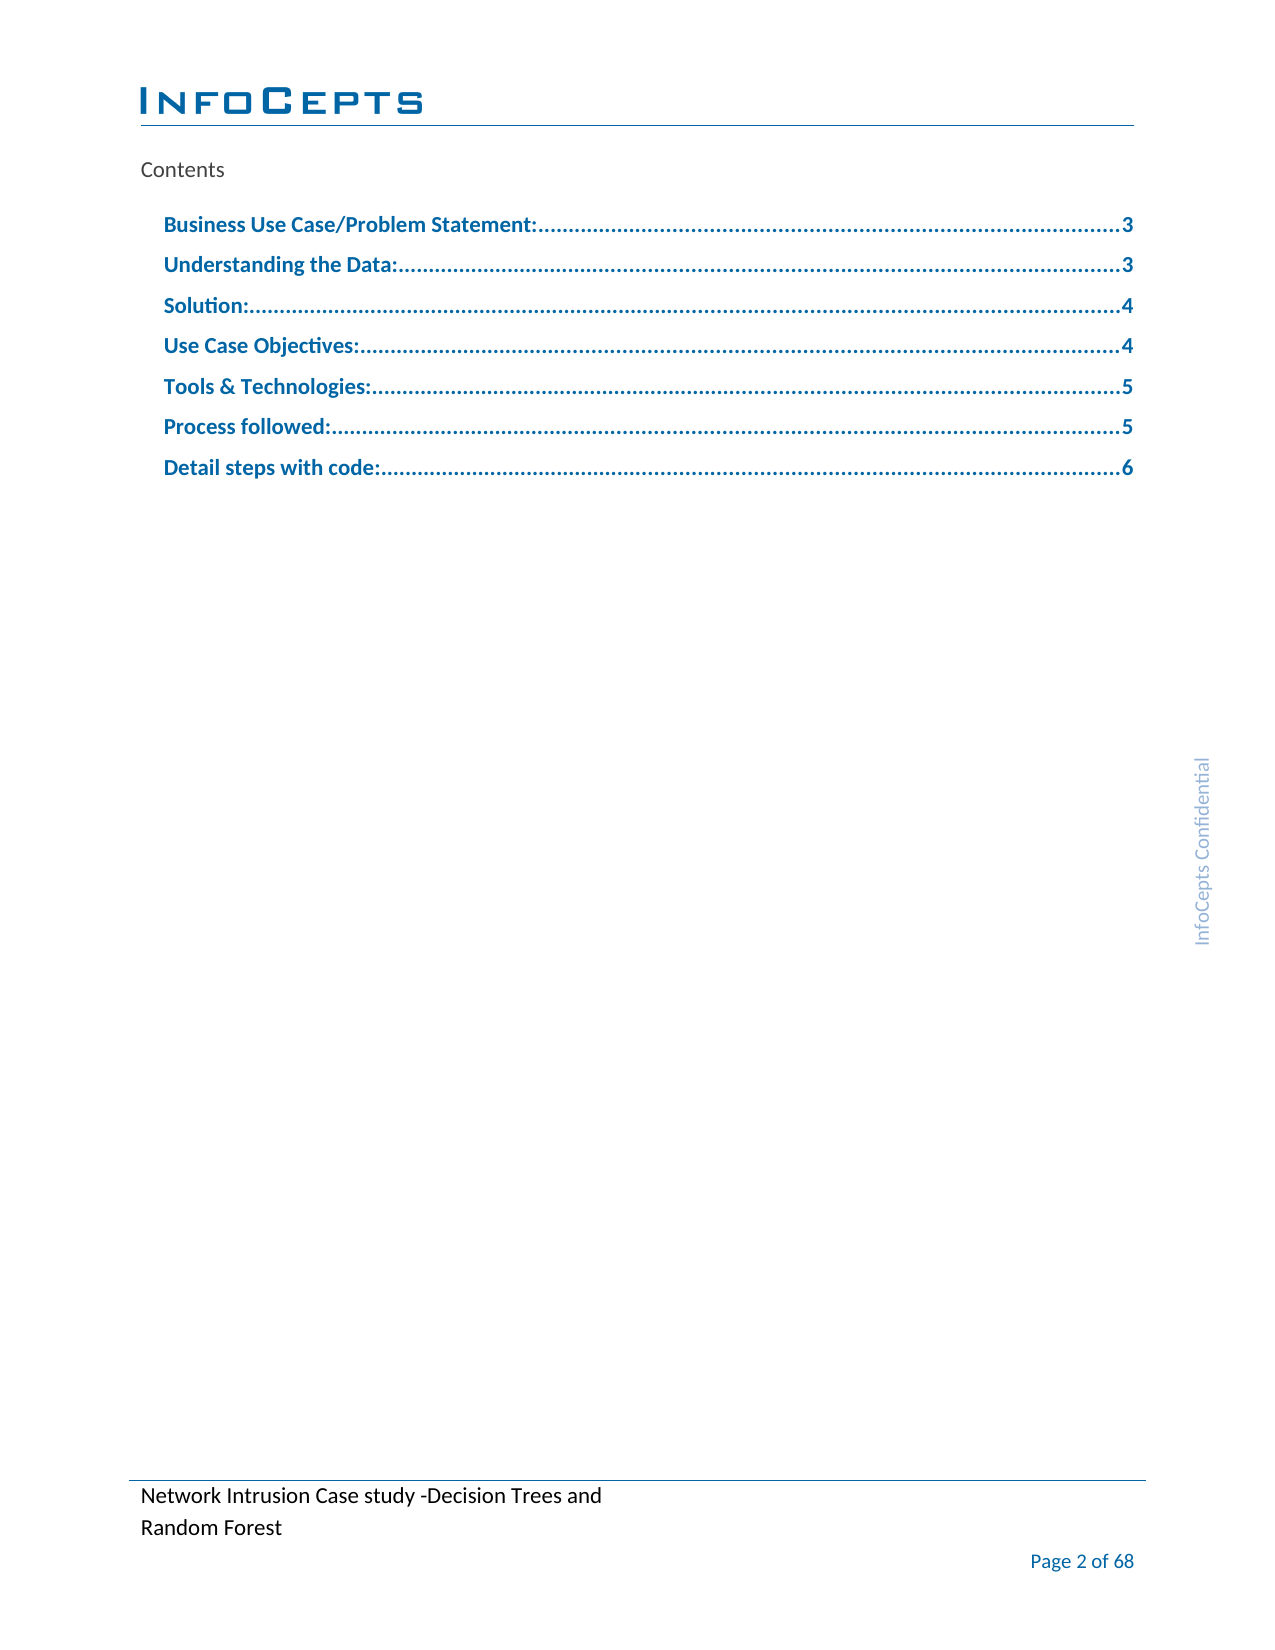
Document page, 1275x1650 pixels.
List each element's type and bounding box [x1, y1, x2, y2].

picture [140, 87, 422, 114]
